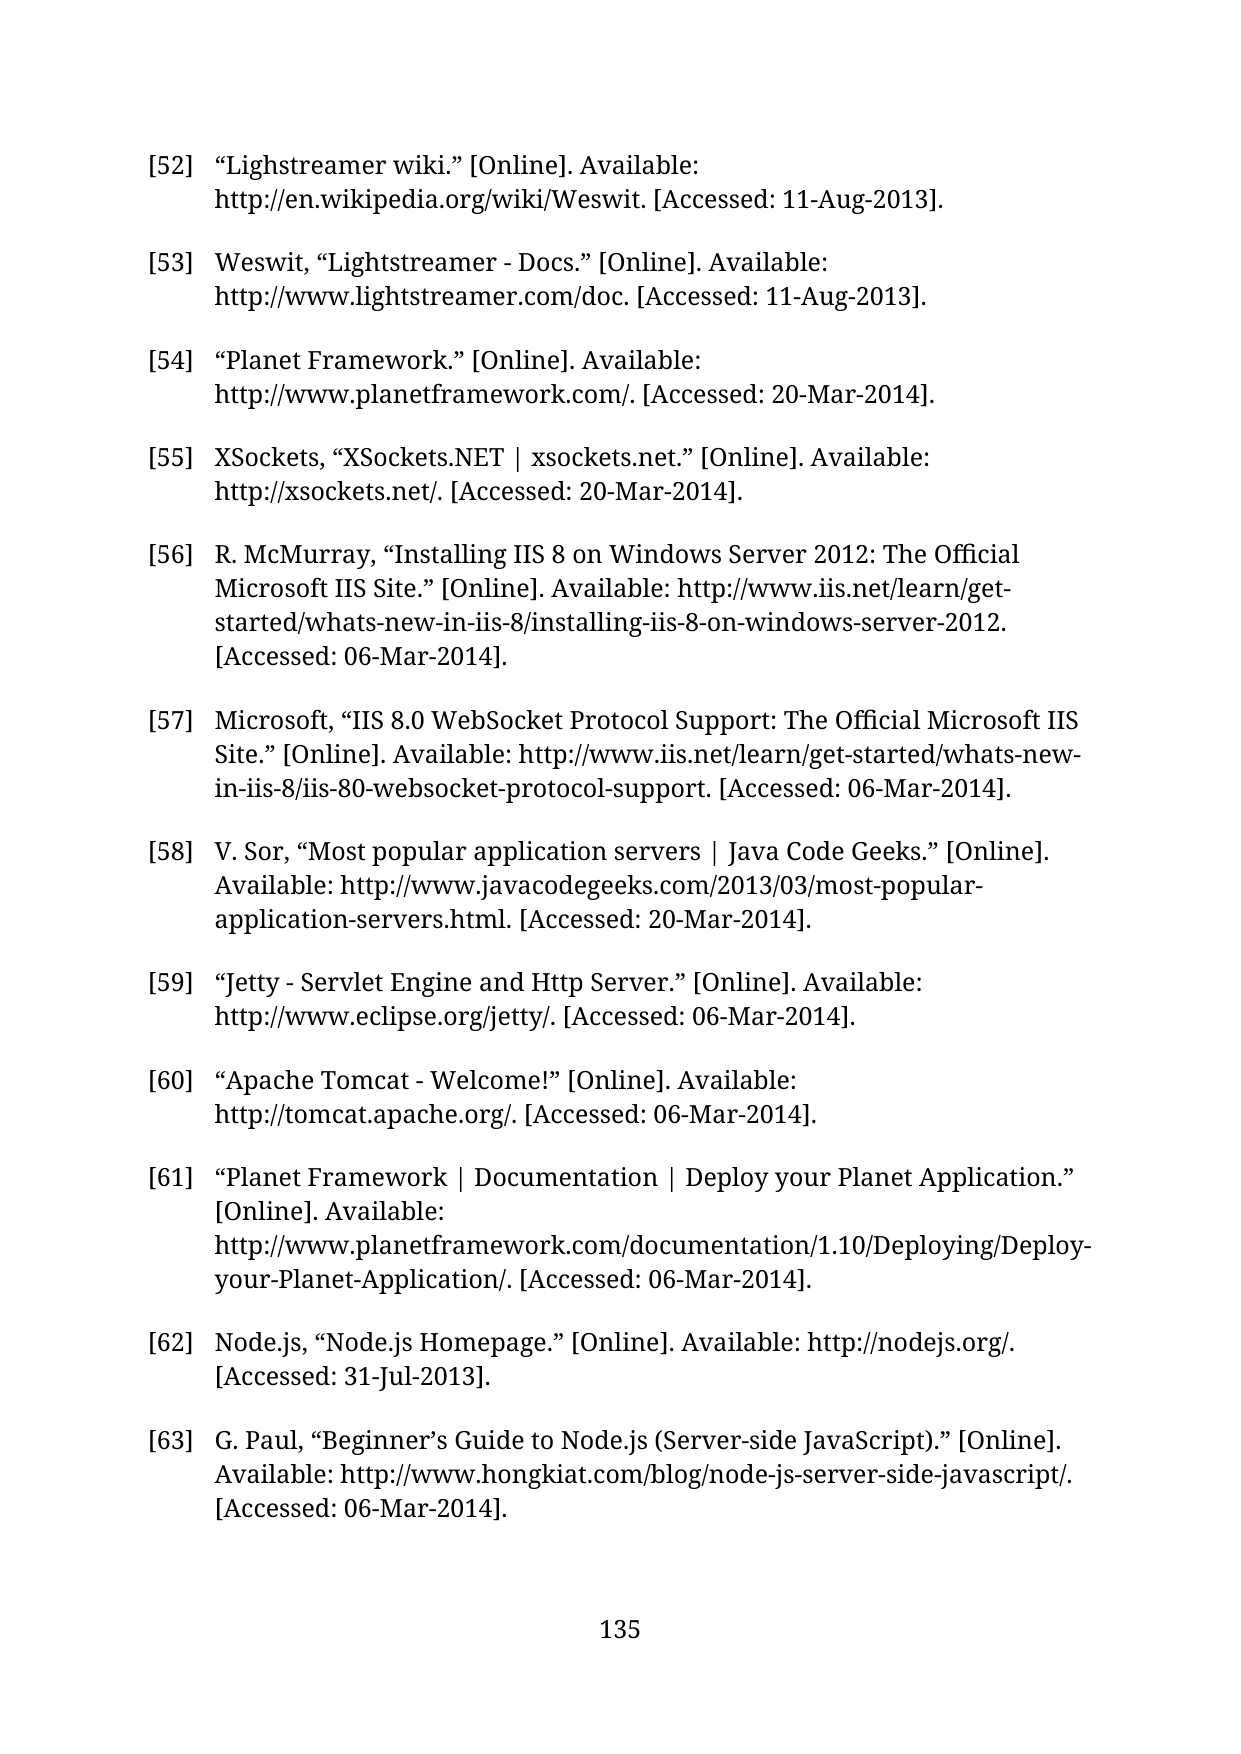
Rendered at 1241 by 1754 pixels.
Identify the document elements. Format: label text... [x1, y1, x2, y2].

text [52] “Lighstreamer wiki.” [Online]. Available: http://en.wikipedia.org/wiki/Weswit. [Accessed: 11-Aug-2013]. [148, 148, 1092, 216]
text [59] “Jetty - Servlet Engine and Http Server.” [Online]. Available: http://www.eclipse.org/jetty/. [Accessed: 06-Mar-2014]. [148, 965, 1092, 1033]
text [62] Node.js, “Node.js Homepage.” [Online]. Available: http://nodejs.org/. [Accessed: 31-Jul-2013]. [148, 1325, 1092, 1393]
text [61] “Planet Framework | Documentation | Deploy your Planet Application.” [Online]. Available: http://www.planetframework.com/documentation/1.10/Deploying/Deploy-your-Planet-Application/. [Accessed: 06-Mar-2014]. [148, 1159, 1092, 1296]
text [58] V. Sor, “Most popular application servers | Java Code Geeks.” [Online]. Available: http://www.javacodegeeks.com/2013/03/most-popular-application-servers.html. [Accessed: 20-Mar-2014]. [148, 834, 1092, 936]
text [57] Microsoft, “IIS 8.0 WebSocket Protocol Support: The Official Microsoft IIS Site.” [Online]. Available: http://www.iis.net/learn/get-started/whats-new-in-iis-8/iis-80-websocket-protocol-support. [Accessed: 06-Mar-2014]. [148, 702, 1092, 804]
text [60] “Apache Tomcat - Welcome!” [Online]. Available: http://tomcat.apache.org/. [Accessed: 06-Mar-2014]. [148, 1062, 1092, 1130]
text [63] G. Paul, “Beginner’s Guide to Node.js (Server-side JavaScript).” [Online]. Available: http://www.hongkiat.com/blog/node-js-server-side-javascript/. [Accessed: 06-Mar-2014]. [148, 1422, 1092, 1524]
text [56] R. McMurray, “Installing IIS 8 on Windows Server 2012: The Official Microsoft IIS Site.” [Online]. Available: http://www.iis.net/learn/get-started/whats-new-in-iis-8/installing-iis-8-on-windows-server-2012. [Accessed: 06-Mar-2014]. [148, 537, 1092, 673]
text [55] XSockets, “XSockets.NET | xsockets.net.” [Online]. Available: http://xsockets.net/. [Accessed: 20-Mar-2014]. [148, 439, 1092, 508]
text [53] Weswit, “Lightstreamer - Docs.” [Online]. Available: http://www.lightstreamer.com/doc. [Accessed: 11-Aug-2013]. [148, 245, 1092, 313]
text [54] “Planet Framework.” [Online]. Available: http://www.planetframework.com/. [Accessed: 20-Mar-2014]. [148, 342, 1092, 410]
